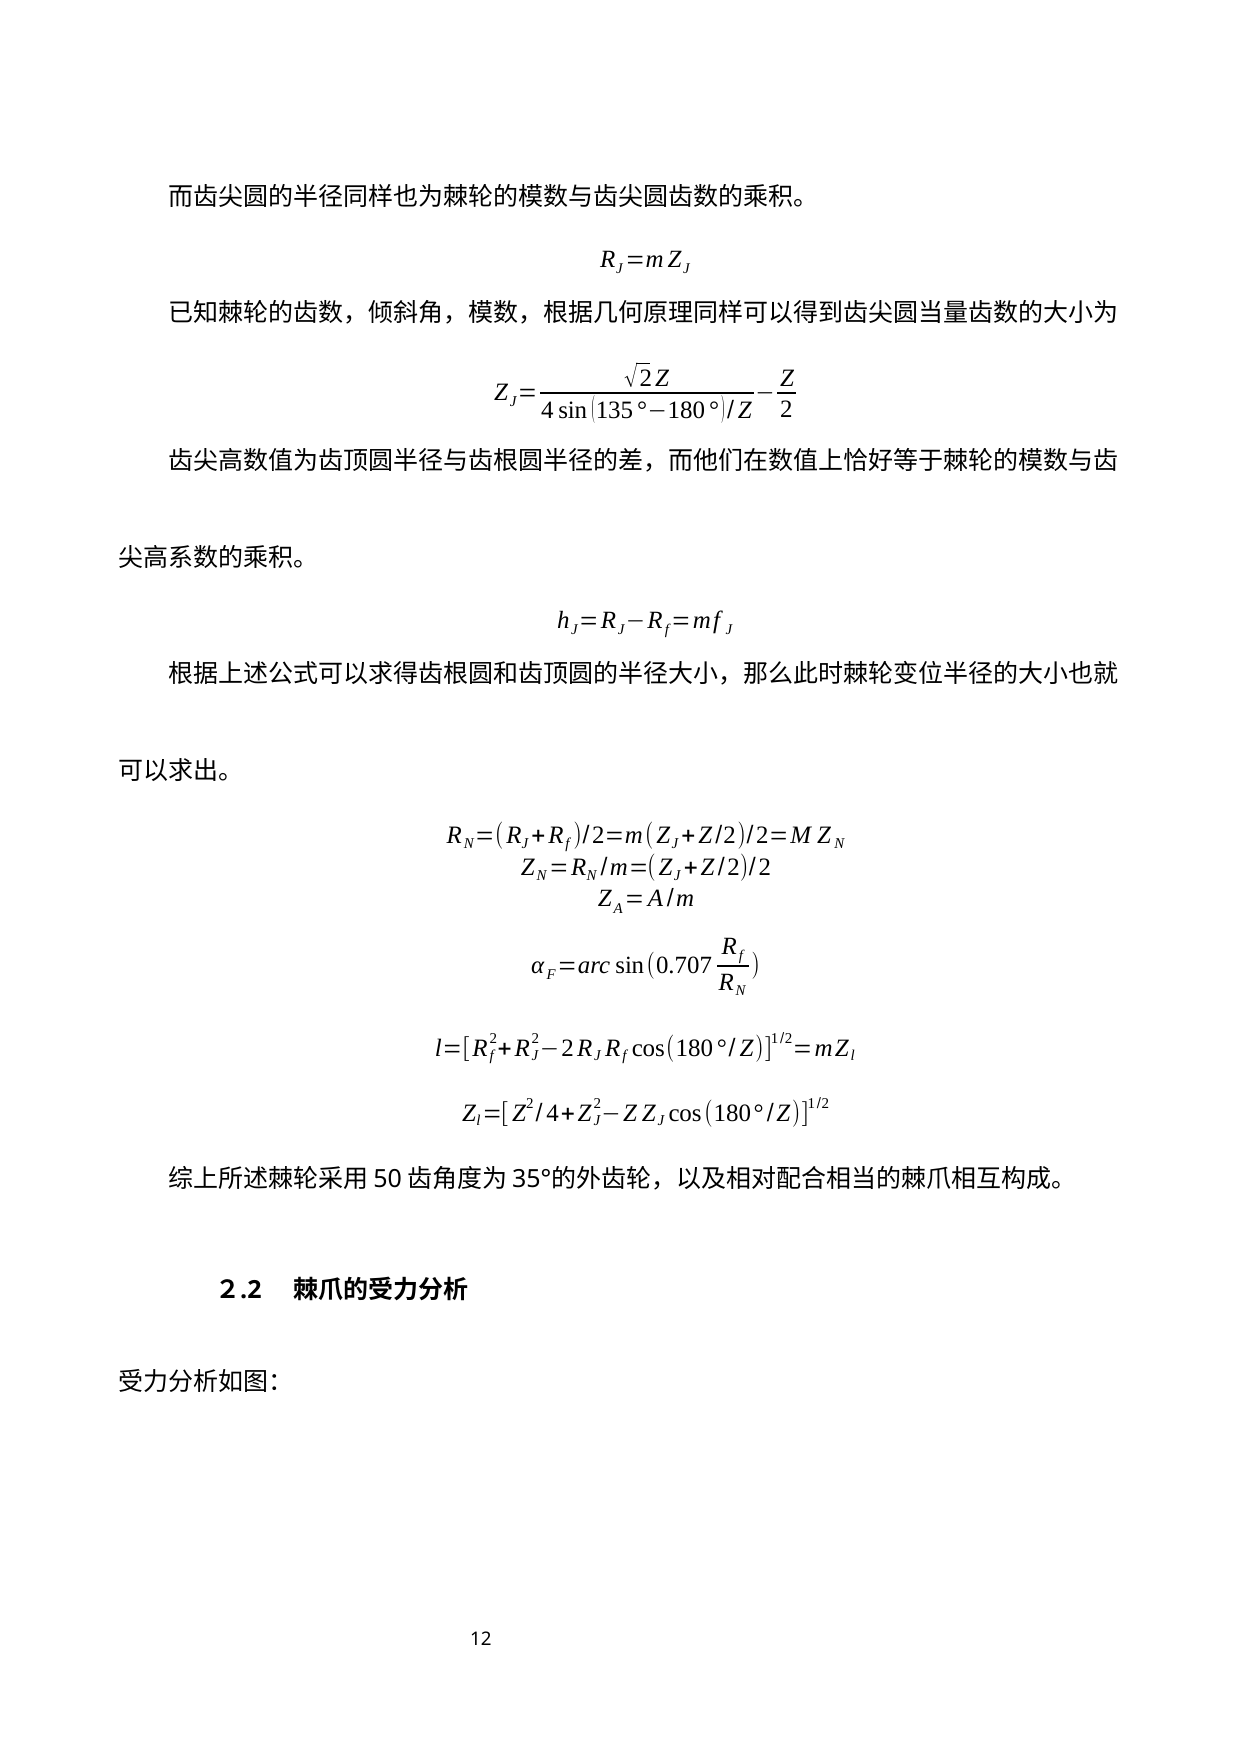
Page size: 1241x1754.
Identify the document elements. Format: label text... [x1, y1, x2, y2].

text 受力分析如图： [118, 1347, 1122, 1412]
text 根据上述公式可以求得齿根圆和齿顶圆的半径大小，那么此时棘轮变位半径的大小也就可以求出。 [118, 639, 1122, 801]
text 而齿尖圆的半径同样也为棘轮的模数与齿尖圆齿数的乘积。 [118, 162, 1122, 227]
text 齿尖高数值为齿顶圆半径与齿根圆半径的差，而他们在数值上恰好等于棘轮的模数与齿尖高系数的乘积。 [118, 426, 1122, 588]
subtitle 棘爪的受力分析 [215, 1255, 1122, 1320]
text 已知棘轮的齿数，倾斜角，模数，根据几何原理同样可以得到齿尖圆当量齿数的大小为 [118, 278, 1122, 343]
text 综上所述棘轮采用50齿角度为35°的外齿轮，以及相对配合相当的棘爪相互构成。 [118, 1144, 1122, 1209]
